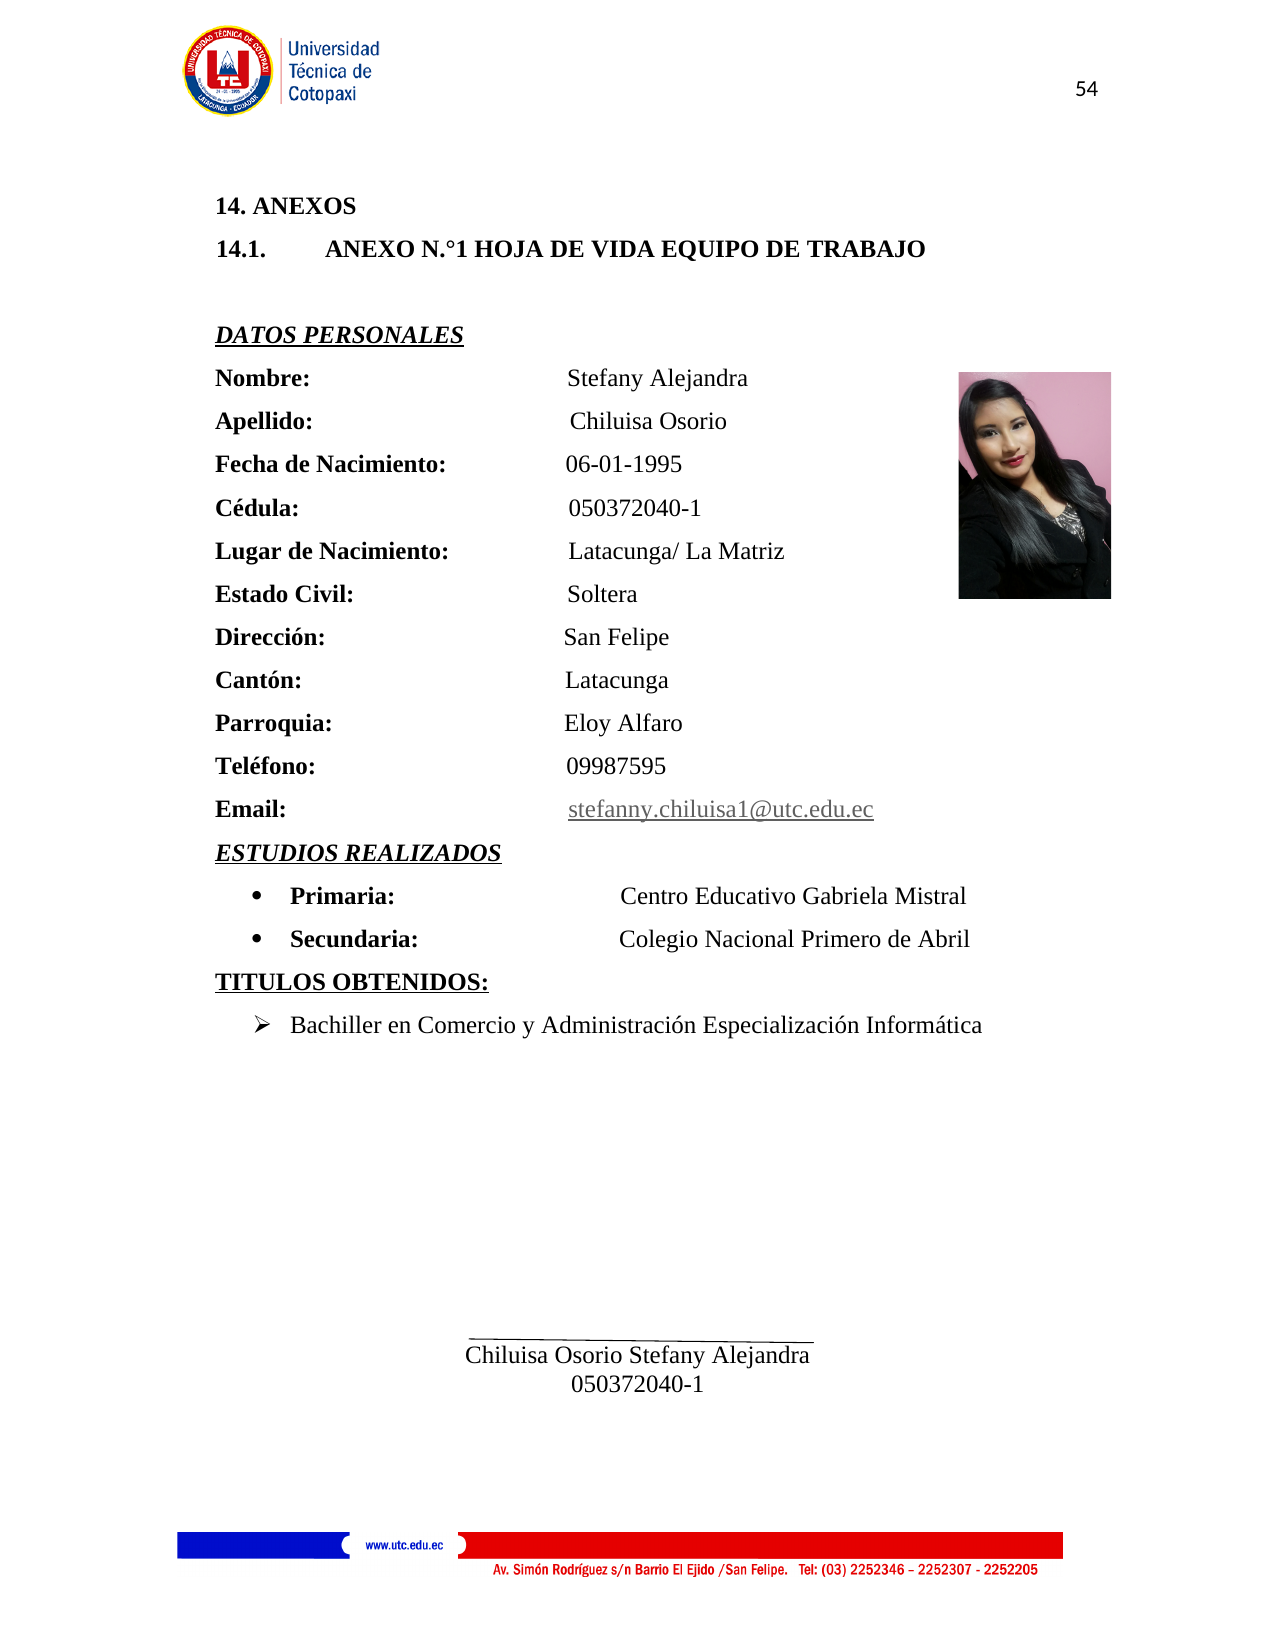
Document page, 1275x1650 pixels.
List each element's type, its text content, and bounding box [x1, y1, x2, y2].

text Dirección: San Felipe [215, 622, 1098, 651]
text DATOS PERSONALES [215, 320, 1098, 349]
list Bachiller en Comercio y Administración Especialización Informática [252, 1010, 1098, 1039]
text Cédula: 050372040-1 [215, 493, 943, 521]
text 050372040-1 [177, 1369, 1098, 1398]
text Fecha de Nacimiento: 06-01-1995 [215, 449, 943, 478]
text Nombre: Stefany Alejandra [215, 363, 943, 392]
text Cantón: Latacunga [215, 665, 1098, 694]
picture [958, 372, 1112, 599]
text ESTUDIOS REALIZADOS [215, 838, 1098, 866]
text Email: stefanny.chiluisa1@utc.edu.ec [215, 794, 1098, 823]
text Parroquia: Eloy Alfaro [215, 708, 1098, 737]
text TITULOS OBTENIDOS: [215, 967, 1098, 996]
text Teléfono: 09987595 [215, 751, 1098, 780]
list ANEXOS [215, 191, 1098, 219]
text Apellido: Chiluisa Osorio [215, 406, 943, 435]
text Lugar de Nacimiento: Latacunga/ La Matriz [215, 536, 943, 564]
list Secundaria: Colegio Nacional Primero de Abril [252, 924, 1098, 953]
text Chiluisa Osorio Stefany Alejandra [177, 1340, 1098, 1369]
list Primaria: Centro Educativo Gabriela Mistral [252, 881, 1098, 909]
picture [177, 1532, 1063, 1577]
picture [177, 22, 387, 122]
text Estado Civil: Soltera [215, 579, 943, 608]
list ANEXO N.°1 HOJA DE VIDA EQUIPO DE TRABAJO [216, 234, 1098, 263]
